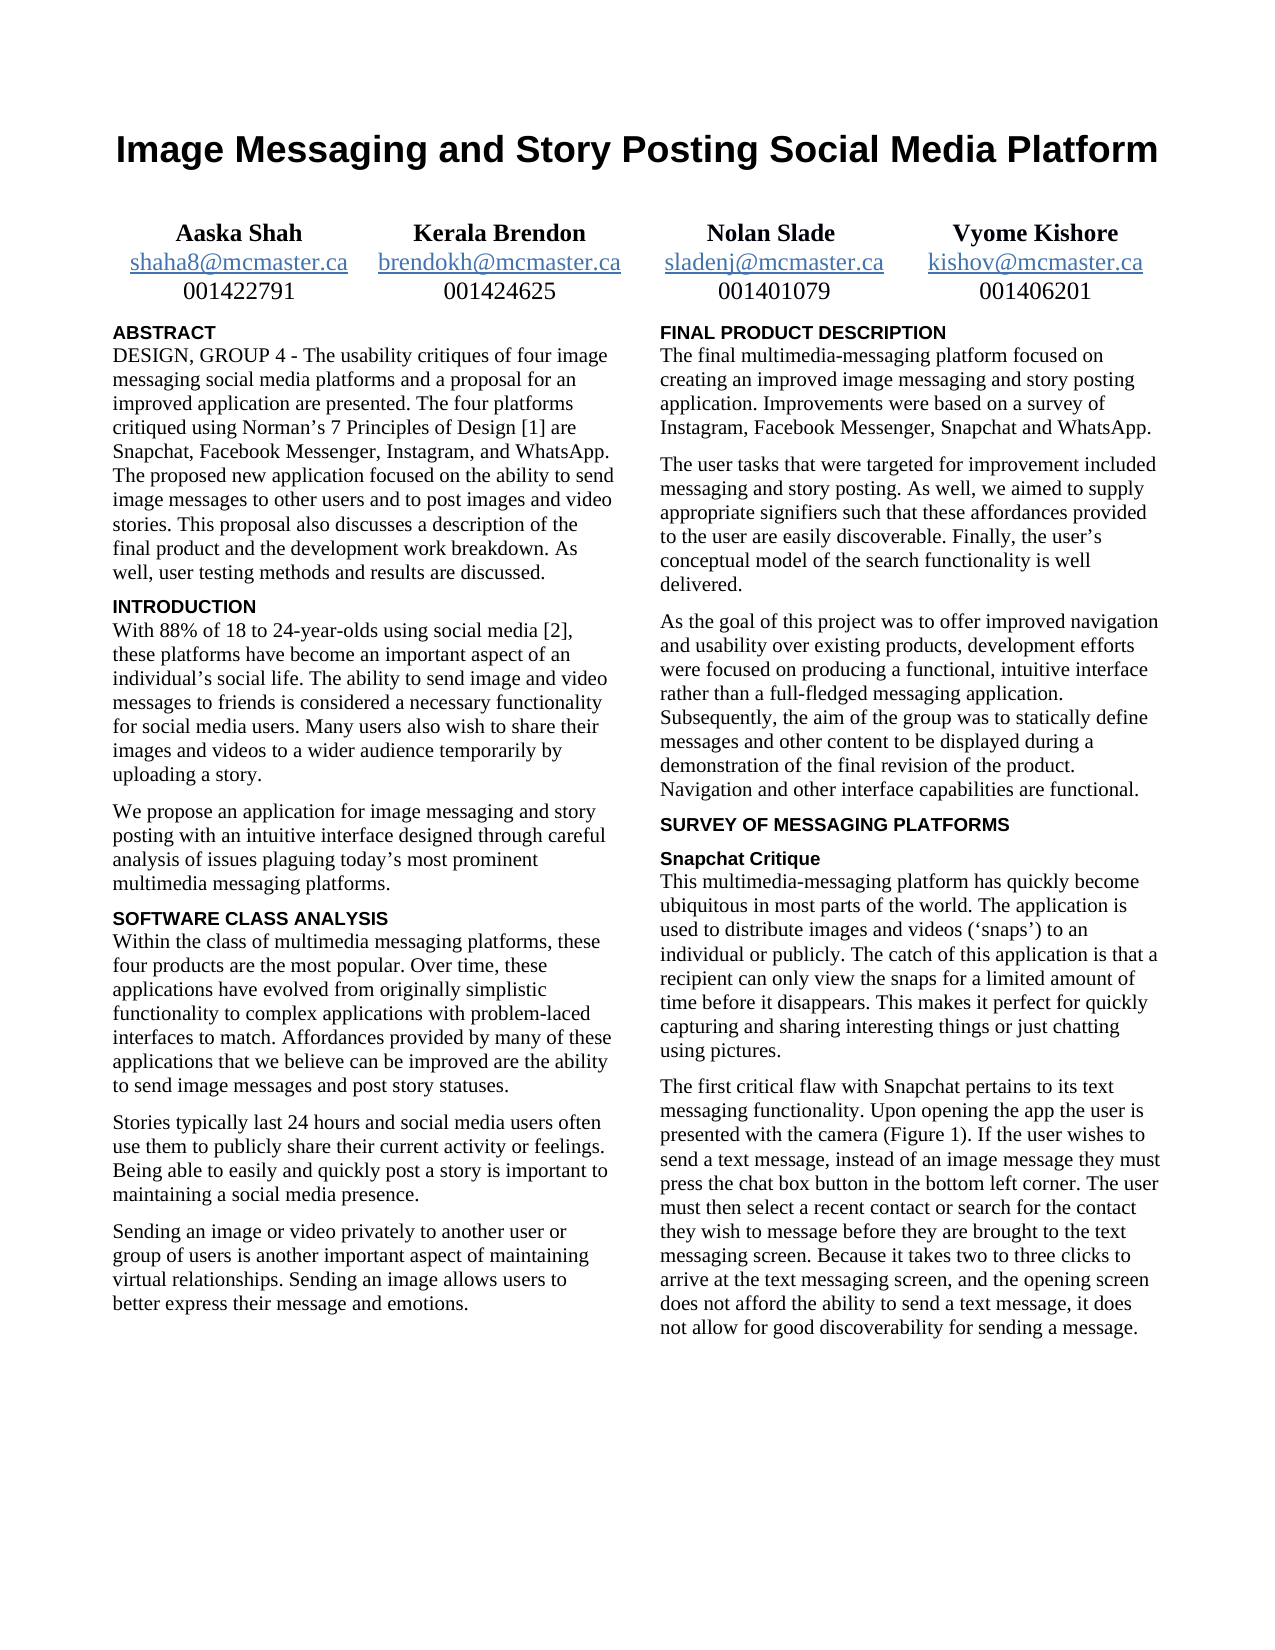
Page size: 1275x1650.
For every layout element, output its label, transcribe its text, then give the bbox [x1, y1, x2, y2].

text The first critical flaw with Snapchat pertains to its text messaging functionality. Upon opening the app the user is presented with the camera (Figure 1). If the user wishes to send a text message, instead of an image message they must press the chat box button in the bottom left corner. The user must then select a recent contact or search for the contact they wish to message before they are brought to the text messaging screen. Because it takes two to three clicks to arrive at the text messaging screen, and the opening screen does not afford the ability to send a text message, it does not allow for good discoverability for sending a message. [660, 1074, 1162, 1339]
text The final multimedia-messaging platform focused on creating an improved image messaging and story posting application. Improvements were based on a survey of Instagram, Facebook Messenger, Snapchat and WhatsApp. [660, 343, 1162, 439]
table_header Nolan Slade sladenj@mcmaster.ca 001401079 [637, 189, 911, 321]
subtitle Snapchat Critique [660, 848, 1162, 869]
text The user tasks that were targeted for improvement included messaging and story posting. As well, we aimed to supply appropriate signifiers such that these affordances provided to the user are easily discoverable. Finally, the user’s conceptual model of the search functionality is well delivered. [660, 452, 1162, 596]
text Within the class of multimedia messaging platforms, these four products are the most popular. Over time, these applications have evolved from originally simplistic functionality to complex applications with problem-laced interfaces to match. Affordances provided by many of these applications that we believe can be improved are the ability to send image messages and post story statuses. [112, 929, 615, 1097]
subtitle SOFTWARE CLASS ANALYSIS [112, 907, 615, 929]
table_header Aaska Shah shaha8@mcmaster.ca 001422791 [116, 189, 362, 321]
text Sending an image or video privately to another user or group of users is another important aspect of maintaining virtual relationships. Sending an image allows users to better express their message and emotions. [112, 1219, 615, 1315]
text We propose an application for image messaging and story posting with an intuitive interface designed through careful analysis of issues plaguing today’s most prominent multimedia messaging platforms. [112, 799, 615, 895]
text With 88% of 18 to 24-year-olds using social media [2], these platforms have become an important aspect of an individual’s social life. The ability to send image and video messages to friends is considered a necessary functionality for social media users. Many users also wish to share their images and videos to a wider audience temporarily by uploading a story. [112, 618, 615, 786]
subtitle SURVEY OF MESSAGING PLATFORMS [660, 814, 1162, 835]
subtitle INTRODUCTION [112, 596, 615, 618]
subtitle FINAL PRODUCT DESCRIPTION [660, 321, 1162, 343]
text This multimedia-messaging platform has quickly become ubiquitous in most parts of the world. The application is used to distribute images and videos (‘snaps’) to an individual or publicly. The catch of this application is that a recipient can only view the snaps for a limited amount of time before it disappears. This makes it perfect for quickly capturing and sharing interesting things or just chatting using pictures. [660, 869, 1162, 1062]
text DESIGN, GROUP 4 - The usability critiques of four image messaging social media platforms and a proposal for an improved application are presented. The four platforms critiqued using Norman’s 7 Principles of Design [1] are Snapchat, Facebook Messenger, Instagram, and WhatsApp. The proposed new application focused on the ability to send image messages to other users and to post images and video stories. This proposal also discusses a description of the final product and the development work breakdown. As well, user testing methods and results are discussed. [112, 343, 615, 584]
title Image Messaging and Story Posting Social Media Platform [112, 127, 1162, 171]
text As the goal of this project was to offer improved navigation and usability over existing products, development efforts were focused on producing a functional, intuitive interface rather than a full-fledged messaging application. Subsequently, the aim of the group was to statically define messages and other content to be displayed during a demonstration of the final revision of the product. Navigation and other interface capabilities are functional. [660, 609, 1162, 801]
table_header Kerala Brendon brendokh@mcmaster.ca 001424625 [362, 189, 637, 321]
text Stories typically last 24 hours and social media users often use them to publicly share their current activity or feelings. Being able to easily and quickly post a story is important to maintaining a social media presence. [112, 1110, 615, 1206]
table_header Vyome Kishore kishov@mcmaster.ca 001406201 [911, 189, 1159, 321]
subtitle ABSTRACT [112, 321, 615, 343]
